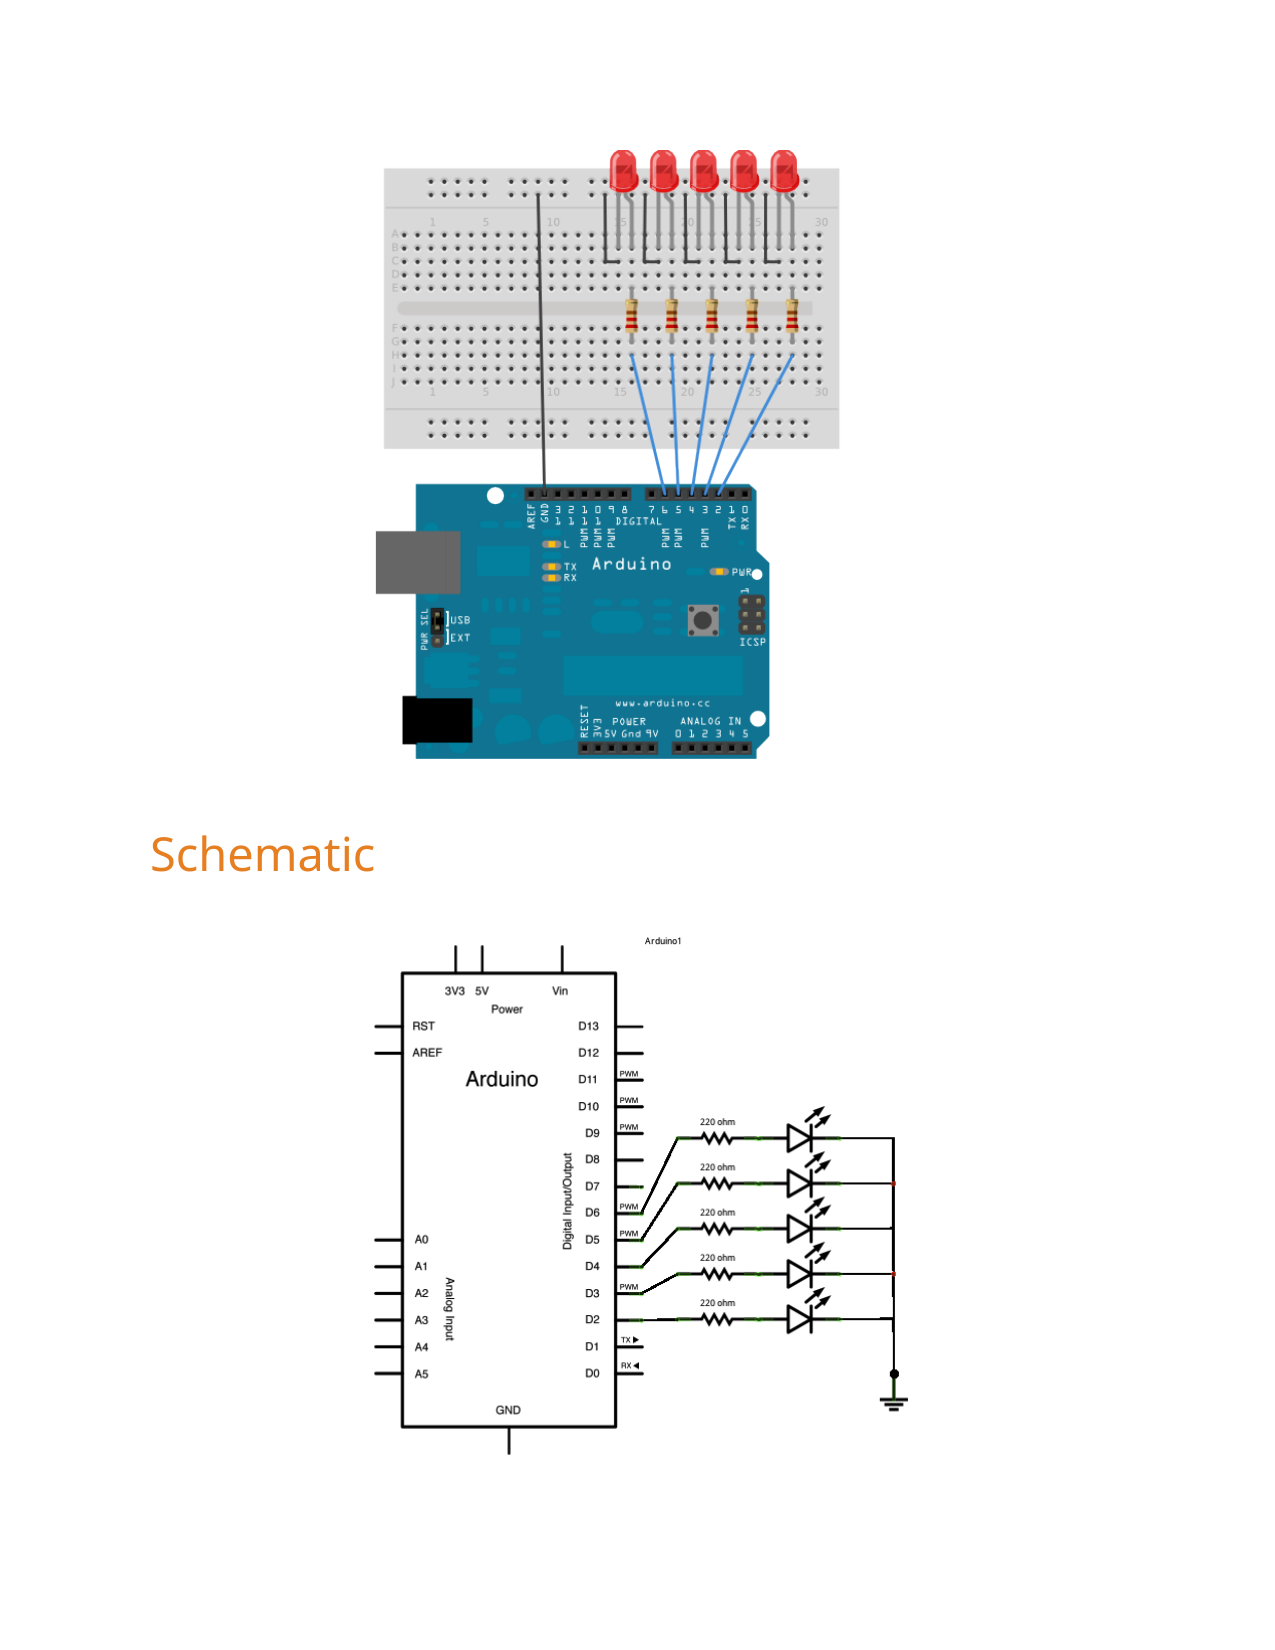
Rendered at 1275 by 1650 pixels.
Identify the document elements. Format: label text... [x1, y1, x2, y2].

picture [375, 150, 900, 793]
picture [345, 914, 930, 1473]
text Schematic [150, 822, 1125, 886]
